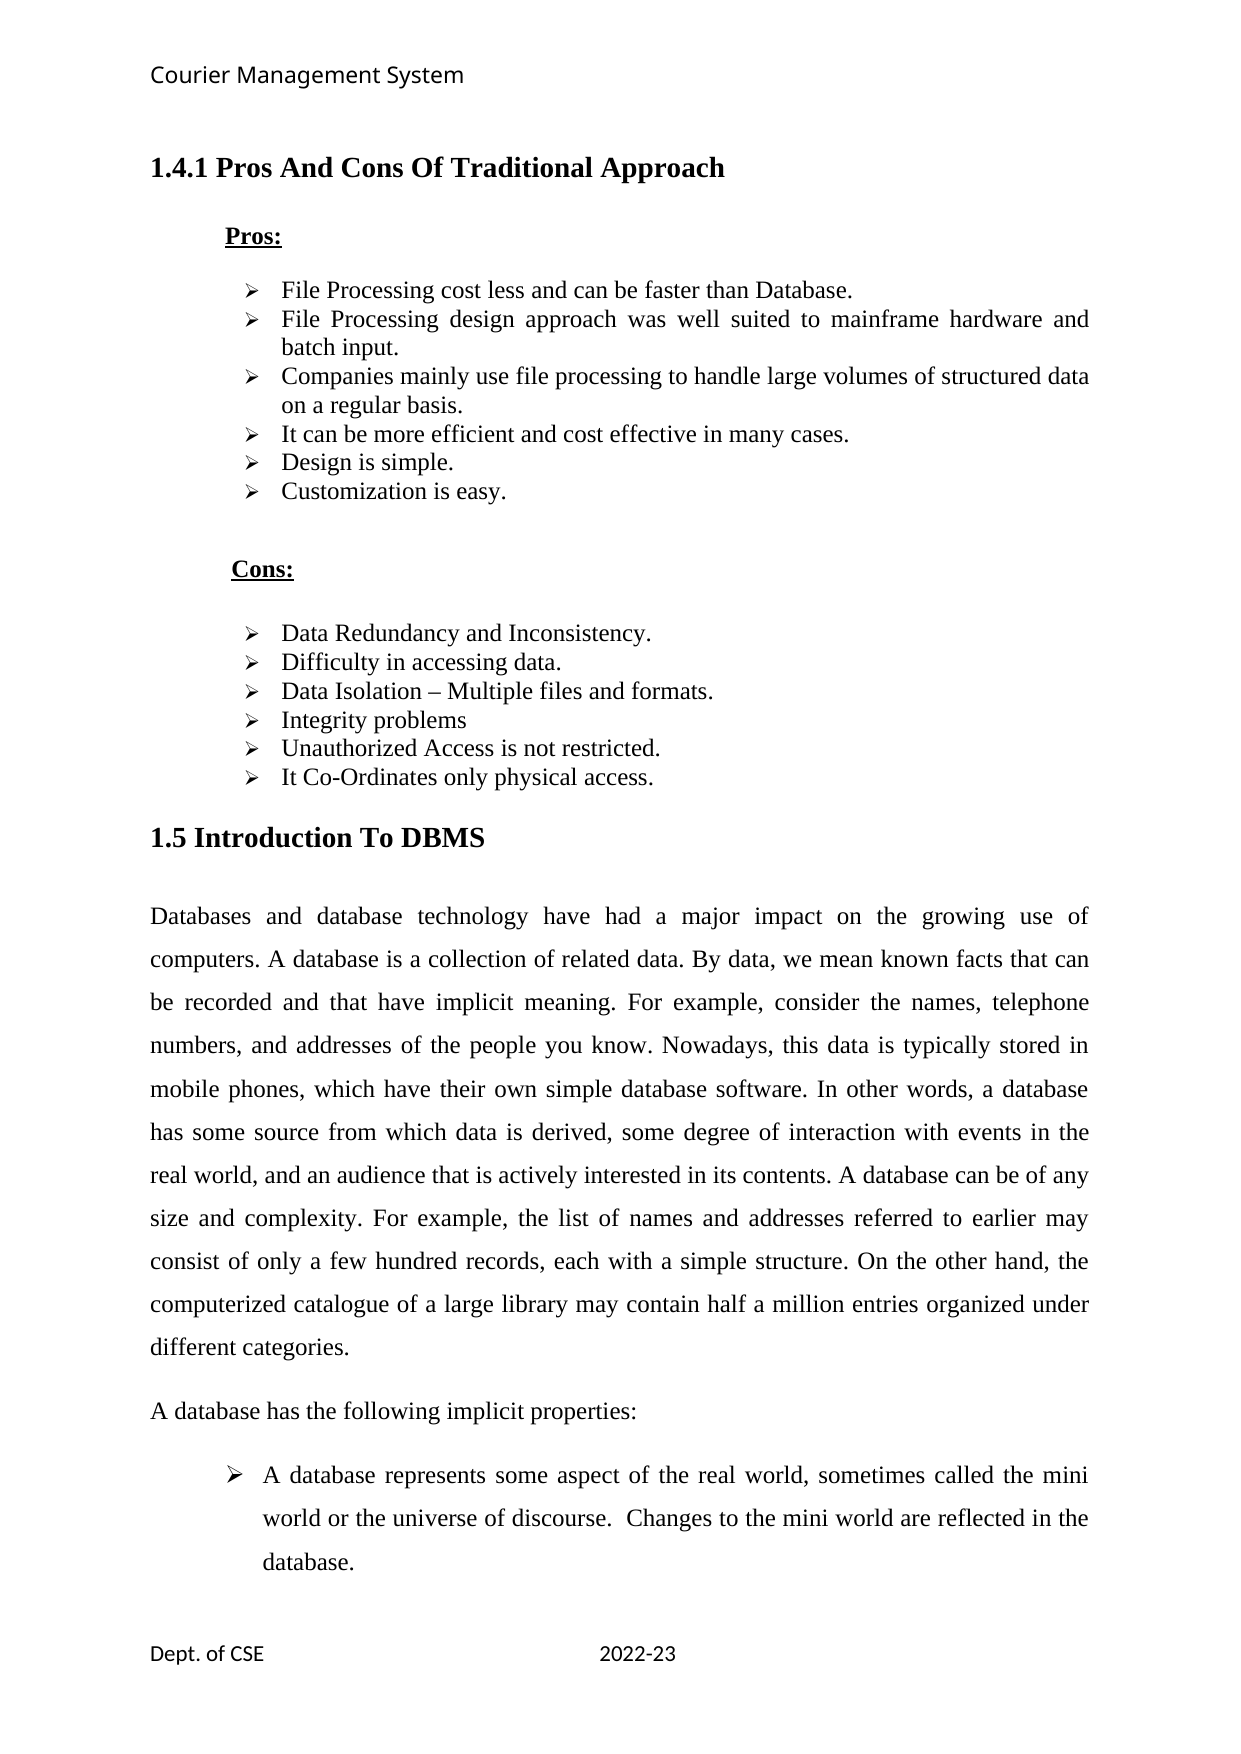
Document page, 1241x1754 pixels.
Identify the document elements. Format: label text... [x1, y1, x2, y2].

list It Co-Ordinates only physical access. [244, 762, 1090, 791]
list File Processing design approach was well suited to mainframe hardware and batch input. [244, 304, 1090, 361]
list Data Redundancy and Inconsistency. [244, 618, 1090, 647]
text 1.5 Introduction To DBMS [150, 820, 1090, 853]
list File Processing cost less and can be faster than Database. [244, 275, 1090, 304]
list Pros: [225, 221, 1090, 250]
text 1.4.1 Pros And Cons Of Traditional Approach [150, 150, 1090, 183]
list Customization is easy. [244, 476, 1090, 505]
list It can be more efficient and cost effective in many cases. [244, 419, 1090, 447]
text Databases and database technology have had a major impact on the growing use of computers. A database is a collection of related data. By data, we mean known facts that can be recorded and that have implicit meaning. For example, consider the names, telephone numbers, and addresses of the people you know. Nowadays, this data is typically stored in mobile phones, which have their own simple database software. In other words, a database has some source from which data is derived, some degree of interaction with events in the real world, and an audience that is actively interested in its contents. A database can be of any size and complexity. For example, the list of names and addresses referred to earlier may consist of only a few hundred records, each with a simple structure. On the other hand, the computerized catalogue of a large library may contain half a million entries organized under different categories. [150, 853, 1090, 1361]
list A database represents some aspect of the real world, sometimes called the mini world or the universe of discourse. Changes to the mini world are reflected in the database. [225, 1460, 1090, 1575]
text A database has the following implicit properties: [150, 1396, 1090, 1425]
list Design is simple. [244, 447, 1090, 476]
list Companies mainly use file processing to handle large volumes of structured data on a regular basis. [244, 361, 1090, 419]
list Data Isolation – Multiple files and formats. [244, 676, 1090, 705]
text Cons: [150, 554, 1090, 583]
list Difficulty in accessing data. [244, 647, 1090, 676]
list Integrity problems [244, 705, 1090, 733]
list Unauthorized Access is not restricted. [244, 733, 1090, 762]
